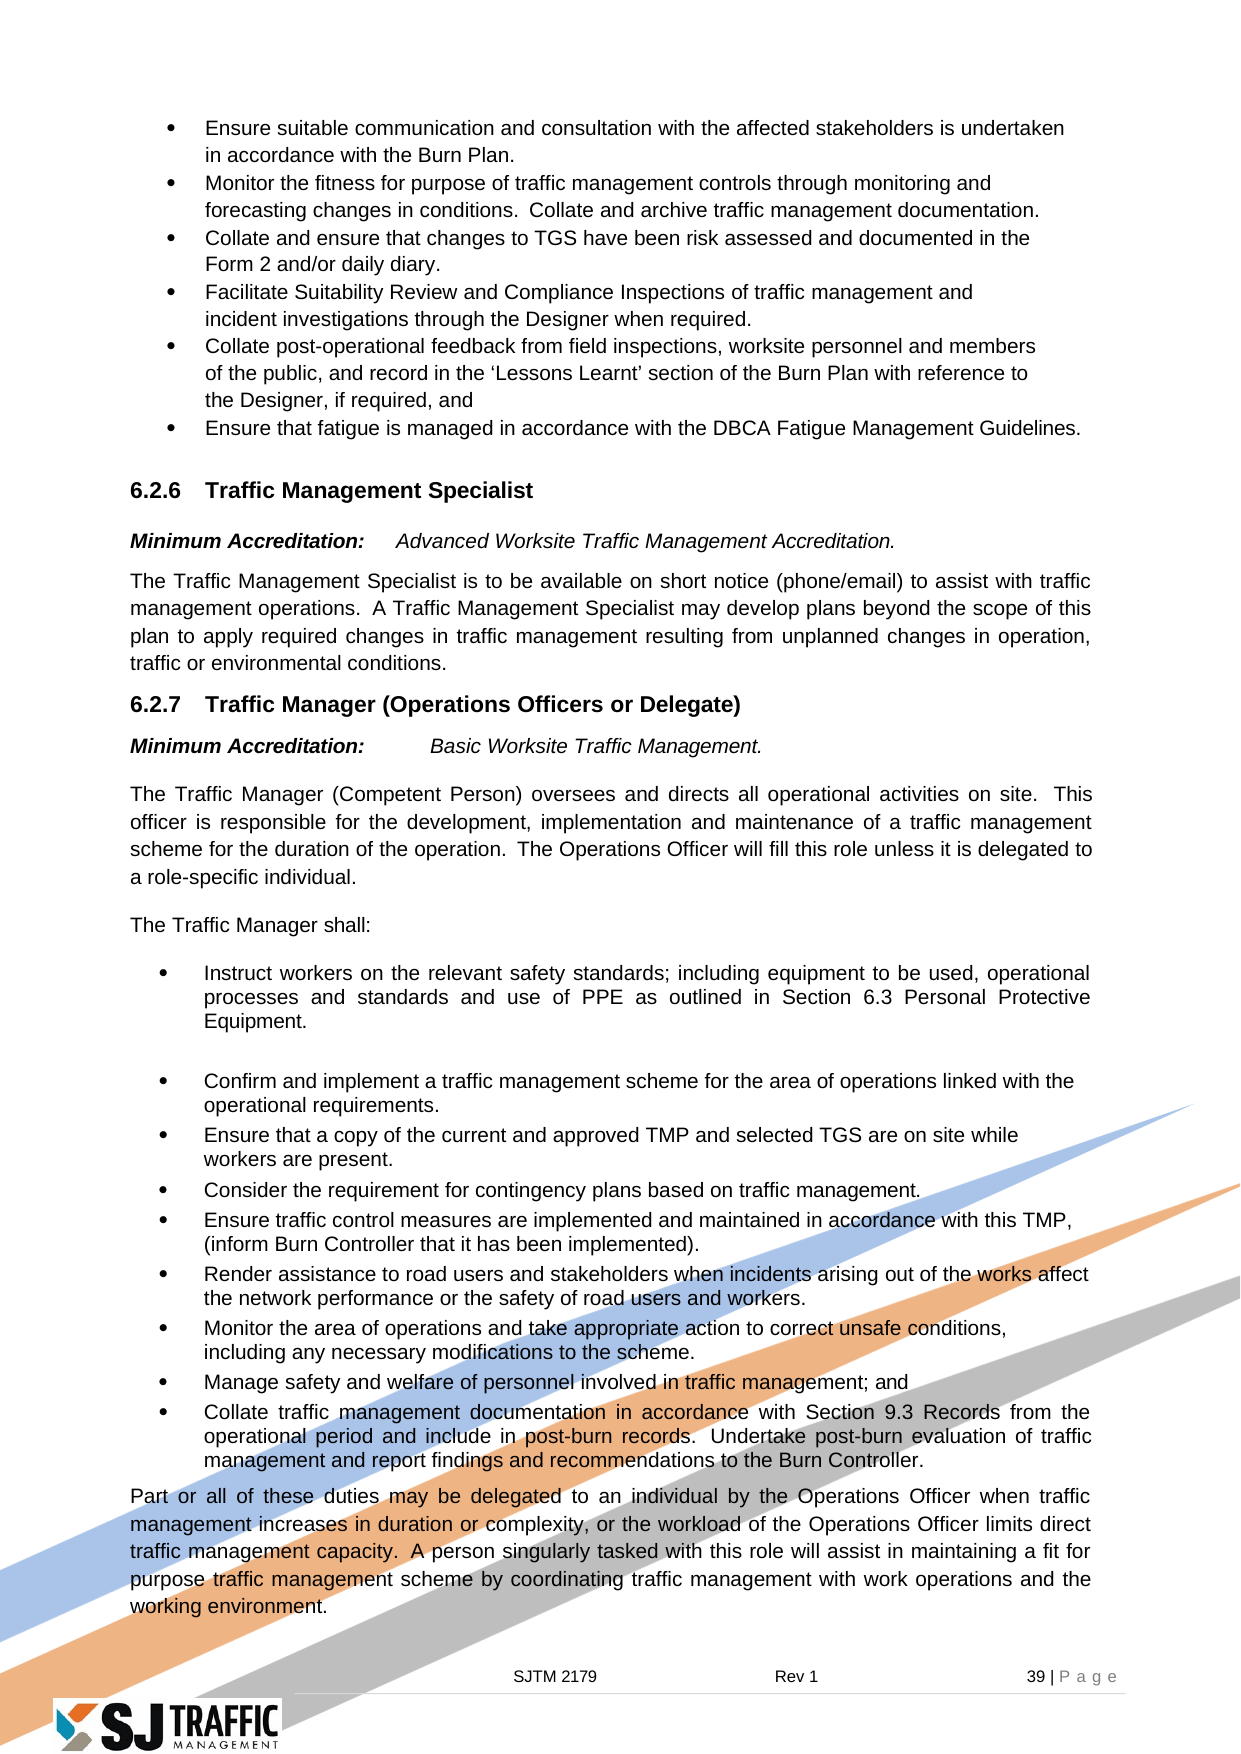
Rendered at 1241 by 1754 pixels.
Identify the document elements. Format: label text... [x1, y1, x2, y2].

subtitle Traffic Manager (Operations Officers or Delegate) [130, 691, 1213, 717]
list Render assistance to road users and stakeholders when incidents arising out of the works affect the network performance or the safety of road users and workers. [159, 1262, 1093, 1309]
text The Traffic Manager shall: [130, 913, 1213, 937]
list Instruct workers on the relevant safety standards; including equipment to be used, operational processes and standards and use of PPE as outlined in Section 6.3 Personal Protective Equipment. [159, 962, 1092, 1033]
list Ensure that a copy of the current and approved TMP and selected TGS are on site while workers are present. [159, 1124, 1092, 1171]
list Facilitate Suitability Review and Compliance Inspections of traffic management and incident investigations through the Designer when required. [167, 280, 1051, 330]
list Ensure that fatigue is managed in accordance with the DBCA Fatigue Management Guidelines. [167, 415, 1213, 439]
list Ensure suitable communication and consultation with the affected stakeholders is undertaken in accordance with the Burn Plan. [167, 116, 1086, 167]
list Collate and ensure that changes to TGS have been risk assessed and documented in the Form 2 and/or daily diary. [167, 225, 1083, 276]
text The Traffic Management Specialist is to be available on short notice (phone/email) to assist with traffic management operations. A Traffic Management Specialist may develop plans beyond the scope of this plan to apply required changes in traffic management resulting from unplanned changes in operation, traffic or environmental conditions. [130, 569, 1093, 675]
list Confirm and implement a traffic management scheme for the area of operations linked with the operational requirements. [159, 1070, 1092, 1117]
text Part or all of these duties may be delegated to an individual by the Operations Officer when traffic management increases in duration or complexity, or the workload of the Operations Officer limits direct traffic management capacity. A person singularly tasked with this role will assist in maintaining a fit for purpose traffic management scheme by coordinating traffic management with work operations and the working environment. [130, 1484, 1093, 1618]
text The Traffic Manager (Competent Person) oversees and directs all operational activities on site. This officer is responsible for the development, implementation and maintenance of a traffic management scheme for the duration of the operation. The Operations Officer will fill this role unless it is delegated to a role-specific individual. [130, 782, 1093, 889]
list Ensure traffic control measures are implemented and maintained in accordance with this TMP, (inform Burn Controller that it has been implemented). [159, 1208, 1092, 1255]
list Monitor the area of operations and take appropriate action to correct unsafe conditions, including any necessary modifications to the scheme. [159, 1316, 1092, 1364]
text SJTM 2179 Rev 1 39 | P a g e [513, 1667, 1213, 1686]
picture [0, 1103, 1241, 1754]
list Collate traffic management documentation in accordance with Section 9.3 Records from the operational period and include in post-burn records. Undertake post-burn evaluation of traffic management and report findings and recommendations to the Burn Controller. [159, 1401, 1092, 1471]
text Minimum Accreditation: Basic Worksite Traffic Management. [130, 734, 1213, 758]
list Monitor the fitness for purpose of traffic management controls through monitoring and forecasting changes in conditions. Collate and archive traffic management documentation. [167, 171, 1041, 222]
subtitle Traffic Management Specialist [130, 477, 1213, 504]
list Collate post-operational feedback from field inspections, worksite personnel and members of the public, and record in the ‘Lessons Learnt’ section of the Burn Plan with reference to the Designer, if required, and [167, 334, 1058, 412]
list Consider the requirement for contingency plans based on traffic management. [159, 1178, 1213, 1202]
text Minimum Accreditation: Advanced Worksite Traffic Management Accreditation. [130, 528, 1213, 552]
list Manage safety and welfare of personnel involved in traffic management; and [159, 1370, 1213, 1394]
